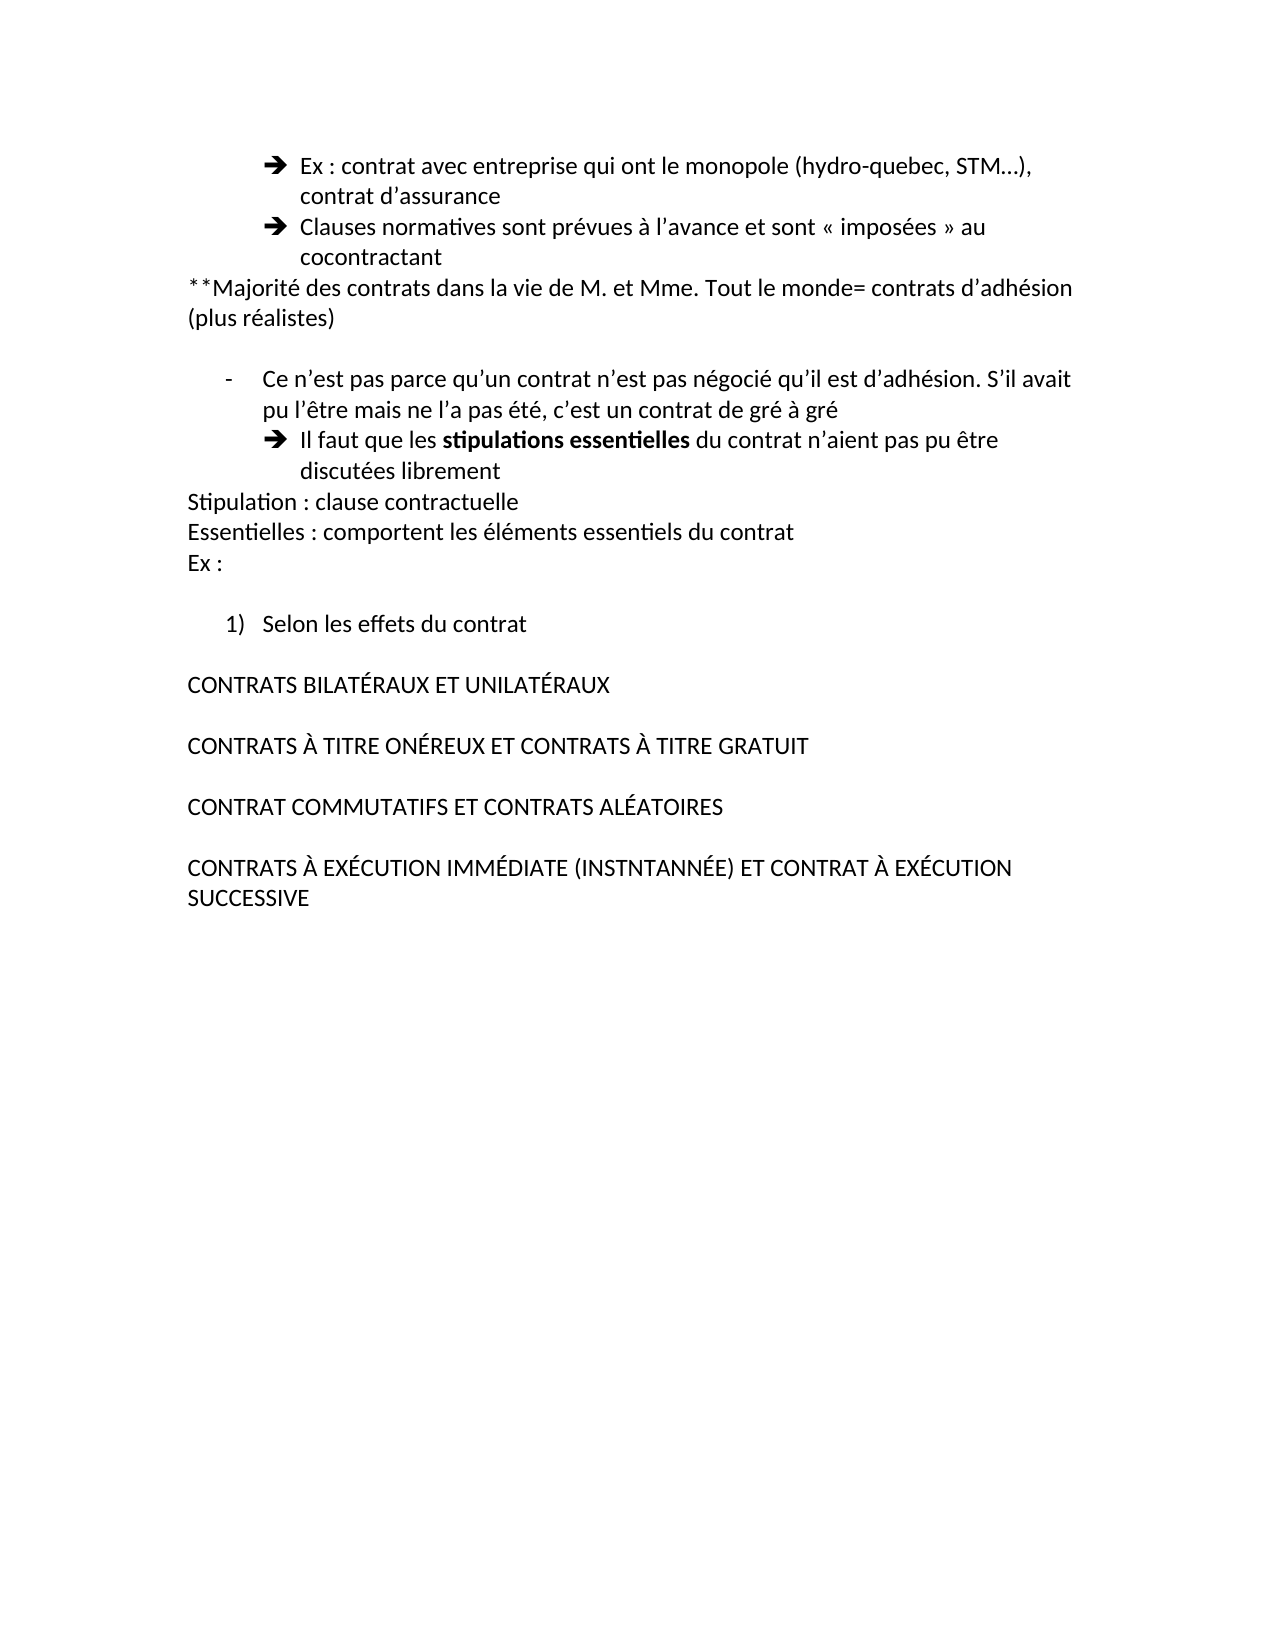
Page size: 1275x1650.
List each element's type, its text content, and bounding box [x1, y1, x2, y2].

list Il faut que les stipulations essentielles du contrat n’aient pas pu être discutées librement [262, 425, 1087, 486]
list Ce n’est pas parce qu’un contrat n’est pas négocié qu’il est d’adhésion. S’il avait pu l’être mais ne l’a pas été, c’est un contrat de gré à gré [225, 364, 1087, 425]
text Ex : [187, 547, 1087, 577]
text Stipulation : clause contractuelle [187, 486, 1087, 516]
list Ex : contrat avec entreprise qui ont le monopole (hydro-quebec, STM…), contrat d’assurance [262, 150, 1087, 211]
text CONTRAT COMMUTATIFS ET CONTRATS ALÉATOIRES [187, 791, 1087, 821]
text CONTRATS À TITRE ONÉREUX ET CONTRATS À TITRE GRATUIT [187, 730, 1087, 760]
text **Majorité des contrats dans la vie de M. et Mme. Tout le monde= contrats d’adhésion (plus réalistes) [187, 272, 1087, 333]
text Essentielles : comportent les éléments essentiels du contrat [187, 516, 1087, 547]
text CONTRATS À EXÉCUTION IMMÉDIATE (INSTNTANNÉE) ET CONTRAT À EXÉCUTION SUCCESSIVE [187, 852, 1087, 913]
text CONTRATS BILATÉRAUX ET UNILATÉRAUX [187, 669, 1087, 699]
list Clauses normatives sont prévues à l’avance et sont « imposées » au cocontractant [262, 211, 1087, 272]
list Selon les effets du contrat [225, 608, 1087, 638]
